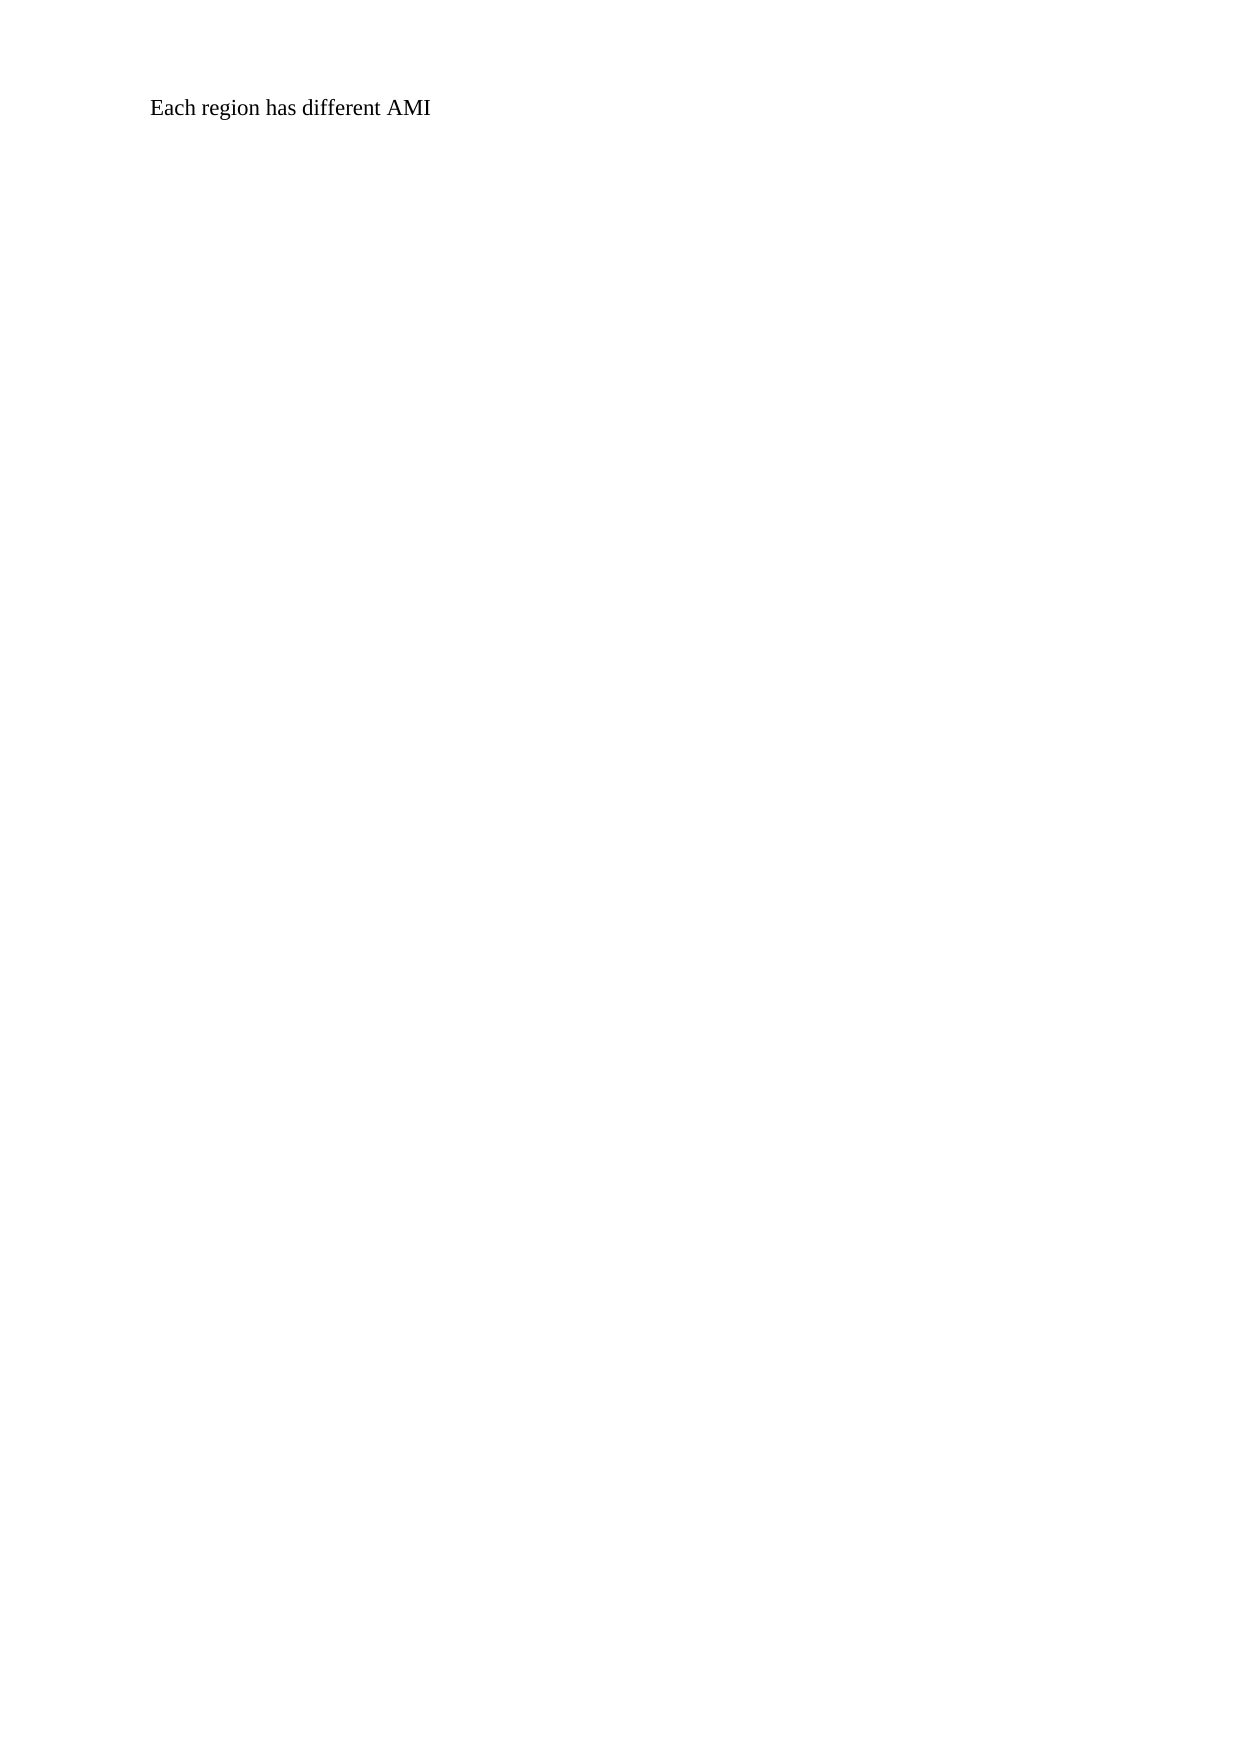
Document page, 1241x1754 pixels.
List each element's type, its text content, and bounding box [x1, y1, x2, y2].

text Each region has different AMI [150, 94, 1090, 120]
